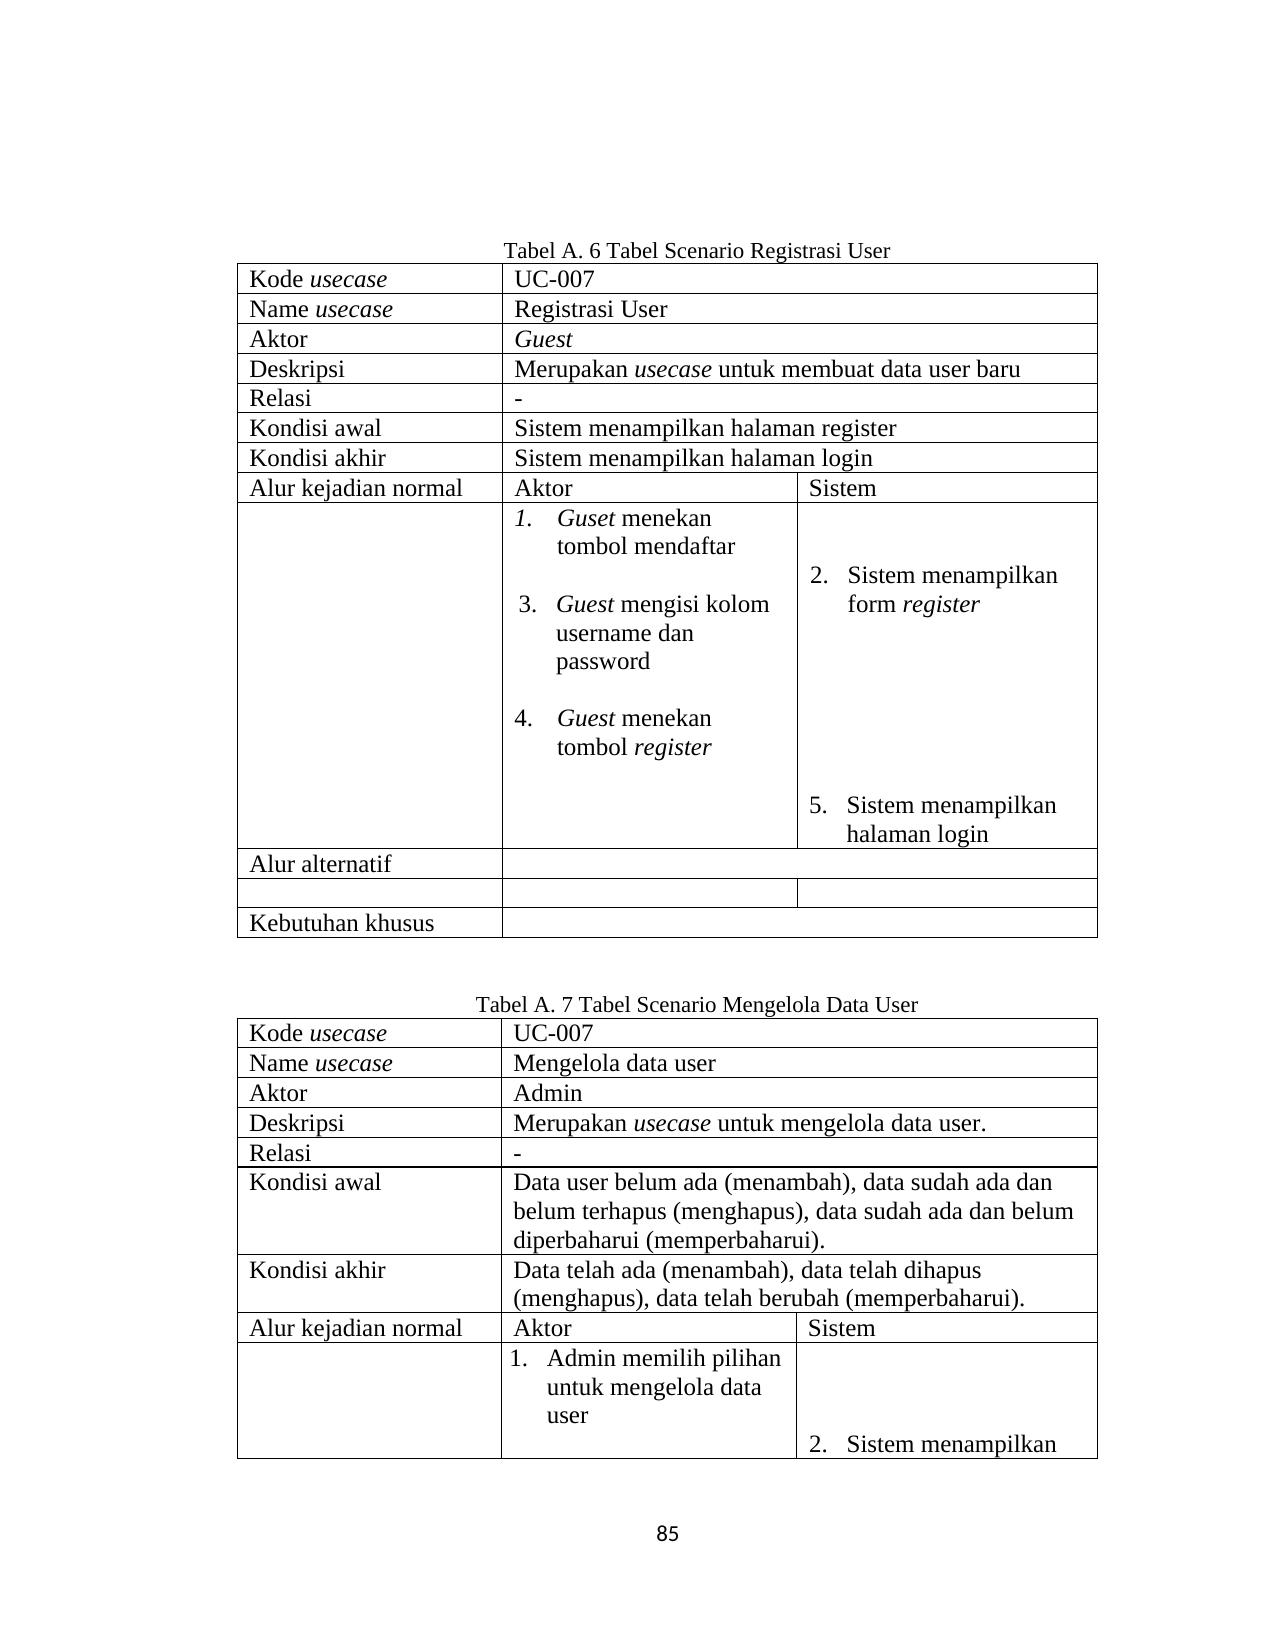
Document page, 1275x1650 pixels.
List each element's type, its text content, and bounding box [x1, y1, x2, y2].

table_cell Mengelola data user [502, 1048, 1097, 1077]
table_cell Merupakan usecase untuk mengelola data user. [502, 1108, 1097, 1137]
table_cell Guset menekan tombol mendaftar Guest mengisi kolom username dan password Guest menekan tombol register [503, 503, 797, 848]
table_cell - [503, 384, 1097, 412]
table_cell Guest [503, 324, 1097, 353]
table_cell [503, 879, 797, 907]
table_cell Sistem [797, 1313, 1097, 1342]
table_cell Kondisi awal [238, 413, 502, 442]
table_cell Deskripsi [238, 1108, 501, 1137]
table_cell - [502, 1138, 1097, 1166]
table_header UC-007 [502, 1019, 1097, 1047]
table_cell Sistem menampilkan halaman register [503, 413, 1097, 442]
table_cell [238, 879, 502, 907]
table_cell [797, 1343, 1097, 1458]
table_cell Aktor [502, 1313, 796, 1342]
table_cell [502, 1343, 796, 1458]
table_cell Alur kejadian normal [238, 1313, 501, 1342]
table_header Kode usecase [238, 264, 502, 293]
table_cell Aktor [238, 324, 502, 353]
table_cell Aktor [238, 1078, 501, 1107]
table_cell Alur alternatif [238, 849, 502, 877]
table_cell [503, 849, 1097, 877]
table_cell Admin [502, 1078, 1097, 1107]
table_cell Sistem [798, 473, 1097, 502]
table_cell Name usecase [238, 1048, 501, 1077]
table_cell Sistem menampilkan halaman login [503, 443, 1097, 472]
table_cell [503, 908, 1097, 937]
table_cell Relasi [238, 384, 502, 412]
table_cell [238, 503, 502, 848]
table_cell Relasi [238, 1138, 501, 1166]
table_cell Name usecase [238, 294, 502, 323]
table_cell Kebutuhan khusus [238, 908, 502, 937]
table_cell Merupakan usecase untuk membuat data user baru [503, 354, 1097, 382]
table_cell Aktor [503, 473, 797, 502]
table_cell [798, 879, 1097, 907]
table_cell Data user belum ada (menambah), data sudah ada dan belum terhapus (menghapus), data sudah ada dan belum diperbaharui (memperbaharui). [502, 1168, 1097, 1254]
table_cell Kondisi akhir [238, 443, 502, 472]
table_cell Registrasi User [503, 294, 1097, 323]
table_cell [238, 1343, 501, 1458]
table_cell Sistem menampilkan form register Sistem menampilkan halaman login [798, 503, 1097, 848]
table_cell Kondisi awal [238, 1168, 501, 1254]
table_cell Alur kejadian normal [238, 473, 502, 502]
table_cell Deskripsi [238, 354, 502, 382]
table_header UC-007 [503, 264, 1097, 293]
table_cell Kondisi akhir [238, 1255, 501, 1312]
table_cell Data telah ada (menambah), data telah dihapus (menghapus), data telah berubah (memperbaharui). [502, 1255, 1097, 1312]
table_header Kode usecase [238, 1019, 501, 1047]
